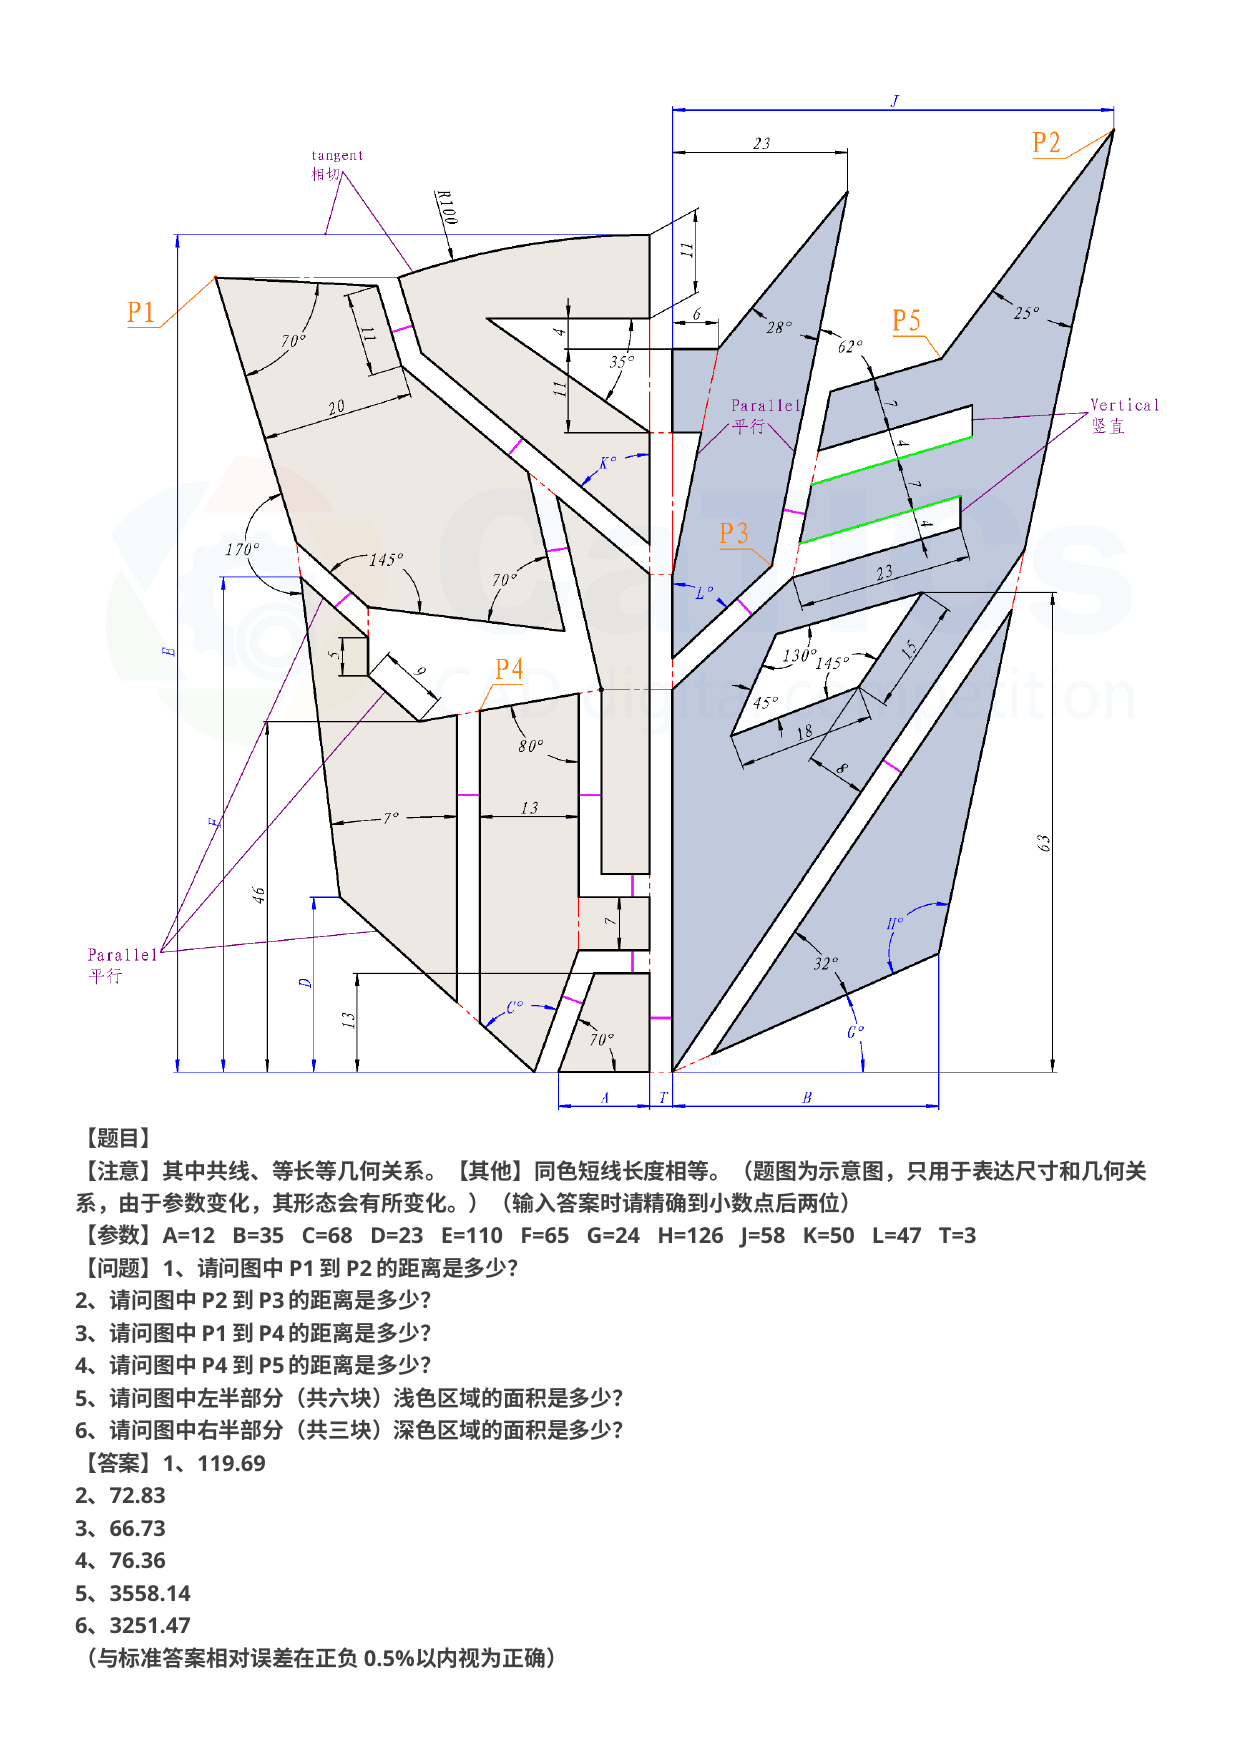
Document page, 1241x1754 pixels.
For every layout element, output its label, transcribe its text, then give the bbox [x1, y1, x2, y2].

text 3、请问图中P1到P4的距离是多少？ [75, 1316, 1165, 1348]
text 2、请问图中P2到P3的距离是多少？ [75, 1283, 1165, 1316]
text 4、请问图中P4到P5的距离是多少？ [75, 1348, 1165, 1381]
text 6、请问图中右半部分（共三块）深色区域的面积是多少？ [75, 1413, 1165, 1446]
text （与标准答案相对误差在正负0.5%以内视为正确） [75, 1641, 1165, 1673]
text 2、72.83 [75, 1478, 1165, 1511]
text 【参数】A=12 B=35 C=68 D=23 E=110 F=65 G=24 H=126 J=58 K=50 L=47 T=3 [75, 1218, 1165, 1251]
text 6、3251.47 [75, 1608, 1165, 1641]
text 【答案】1、119.69 [75, 1446, 1165, 1478]
text 5、请问图中左半部分（共六块）浅色区域的面积是多少？ [75, 1381, 1165, 1413]
text 【问题】1、请问图中P1到P2的距离是多少？ [75, 1251, 1165, 1283]
picture [75, 81, 1166, 1120]
text 【题目】 [75, 1121, 1165, 1153]
text 【注意】其中共线、等长等几何关系。【其他】同色短线长度相等。（题图为示意图，只用于表达尺寸和几何关系，由于参数变化，其形态会有所变化。）（输入答案时请精确到小数点后两位） [75, 1153, 1165, 1218]
text 3、66.73 [75, 1511, 1165, 1543]
text 4、76.36 [75, 1543, 1165, 1576]
text 5、3558.14 [75, 1576, 1165, 1608]
